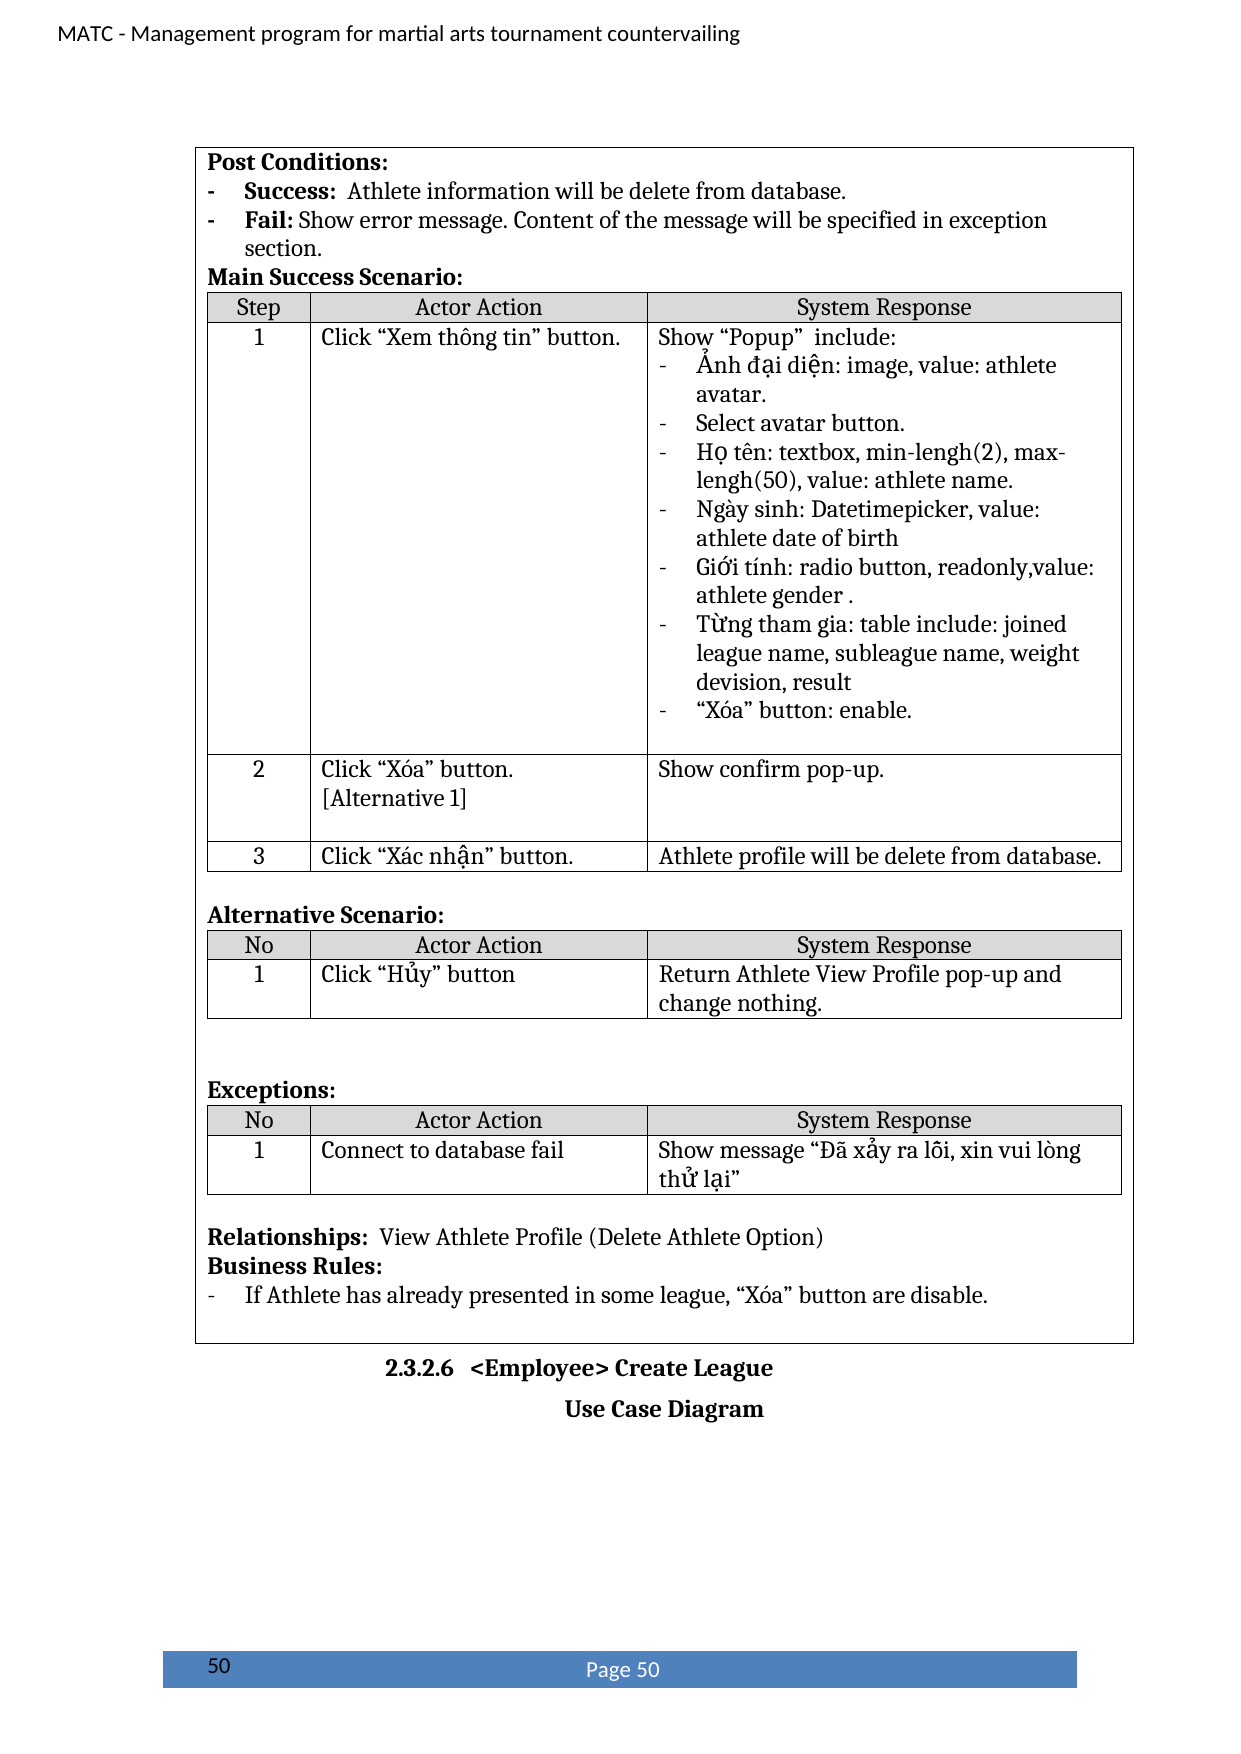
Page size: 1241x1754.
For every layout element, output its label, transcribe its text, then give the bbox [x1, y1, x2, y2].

subtitle <Employee> Create League [385, 1354, 1122, 1383]
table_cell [196, 148, 1133, 1342]
subtitle Use Case Diagram [207, 1395, 1122, 1424]
